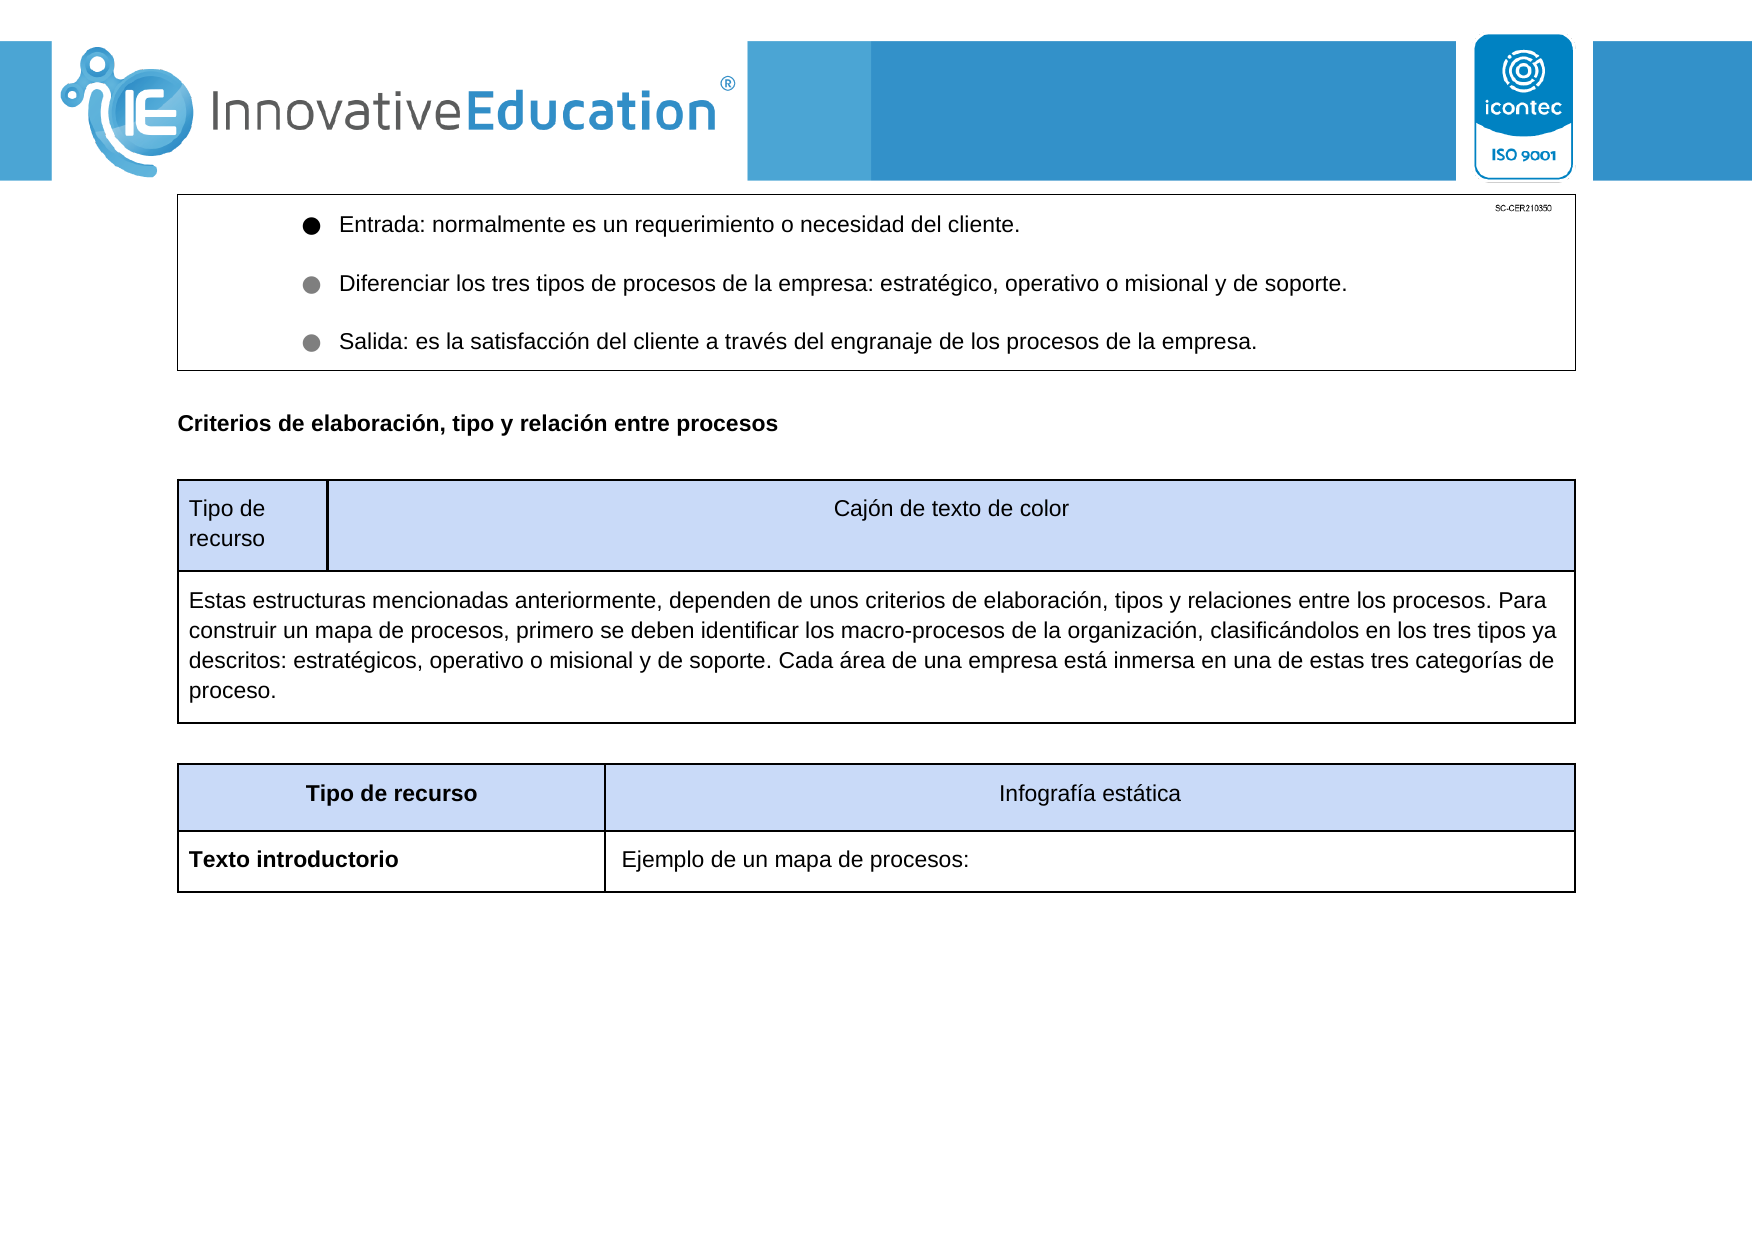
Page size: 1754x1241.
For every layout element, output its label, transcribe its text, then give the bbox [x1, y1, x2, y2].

table_cell Estas estructuras mencionadas anteriormente, dependen de unos criterios de elaboración, tipos y relaciones entre los procesos. Para construir un mapa de procesos, primero se deben identificar los macro-procesos de la organización, clasificándolos en los tres tipos ya descritos: estratégicos, operativo o misional y de soporte. Cada área de una empresa está inmersa en una de estas tres categorías de proceso. [179, 572, 1574, 722]
text Criterios de elaboración, tipo y relación entre procesos [177, 410, 1577, 436]
table_cell Ejemplo de un mapa de procesos: [606, 832, 1574, 891]
picture [1471, 32, 1576, 194]
table_cell Texto introductorio [179, 832, 604, 891]
table_header Cajón de texto de color [329, 481, 1574, 570]
table_header Tipo de recurso [179, 765, 604, 830]
table_header Infografía estática [606, 765, 1574, 830]
picture [0, 28, 1456, 194]
table_header Tipo de recurso [179, 481, 326, 570]
picture [1593, 28, 1752, 194]
